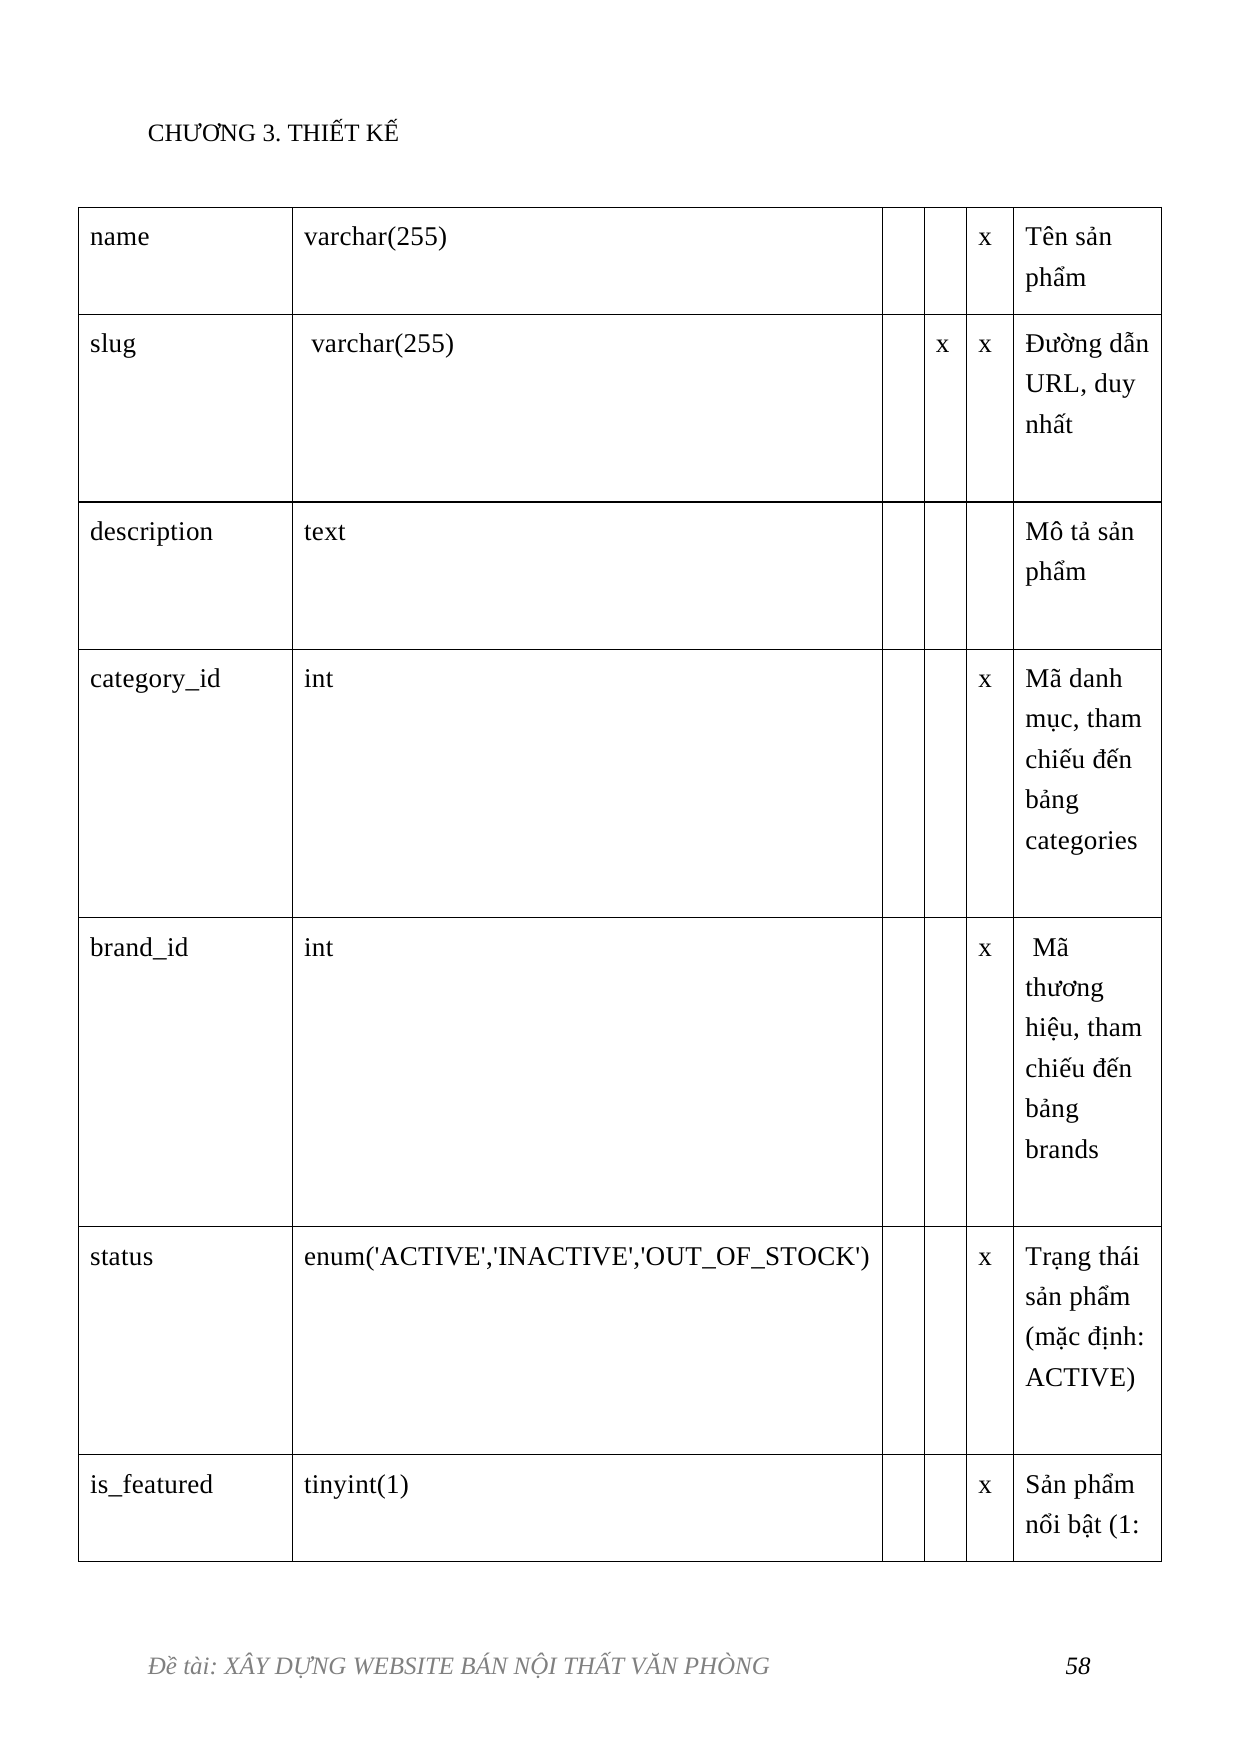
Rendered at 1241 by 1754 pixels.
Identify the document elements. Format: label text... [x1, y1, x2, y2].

table_cell description [79, 503, 292, 649]
table_cell text [293, 503, 882, 649]
table_cell brand_id [79, 918, 292, 1226]
table_cell tinyint(1) [293, 1455, 882, 1561]
table_cell int [293, 650, 882, 917]
table_cell slug [79, 315, 292, 501]
table_cell x [967, 1455, 1013, 1561]
table_cell [925, 208, 966, 314]
table_cell name [79, 208, 292, 314]
table_cell [925, 918, 966, 1226]
table_cell Đường dẫn URL, duy nhất [1014, 315, 1161, 501]
table_cell category_id [79, 650, 292, 917]
table_cell Trạng thái sản phẩm (mặc định: ACTIVE) [1014, 1227, 1161, 1454]
table_cell Mô tả sản phẩm [1014, 503, 1161, 649]
table_cell varchar(255) [293, 315, 882, 501]
table_cell [925, 650, 966, 917]
table_cell [925, 1227, 966, 1454]
table_cell int [293, 918, 882, 1226]
table_cell [925, 503, 966, 649]
table_cell is_featured [79, 1455, 292, 1561]
table_cell varchar(255) [293, 208, 882, 314]
table_cell x [967, 650, 1013, 917]
table_cell [883, 503, 924, 649]
table_cell status [79, 1227, 292, 1454]
table_cell [883, 1455, 924, 1561]
table_cell x [925, 315, 966, 501]
table_cell x [967, 918, 1013, 1226]
table_cell x [967, 208, 1013, 314]
table_cell [925, 1455, 966, 1561]
table_cell Mã danh mục, tham chiếu đến bảng categories [1014, 650, 1161, 917]
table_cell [1014, 1455, 1161, 1561]
table_cell enum('ACTIVE','INACTIVE','OUT_OF_STOCK') [293, 1227, 882, 1454]
table_cell Tên sản phẩm [1014, 208, 1161, 314]
table_cell x [967, 315, 1013, 501]
table_cell [883, 1227, 924, 1454]
table_cell Mã thương hiệu, tham chiếu đến bảng brands [1014, 918, 1161, 1226]
table_cell [883, 208, 924, 314]
table_cell [883, 650, 924, 917]
table_cell x [967, 1227, 1013, 1454]
table_cell [883, 315, 924, 501]
table_cell [883, 918, 924, 1226]
table_cell [967, 503, 1013, 649]
